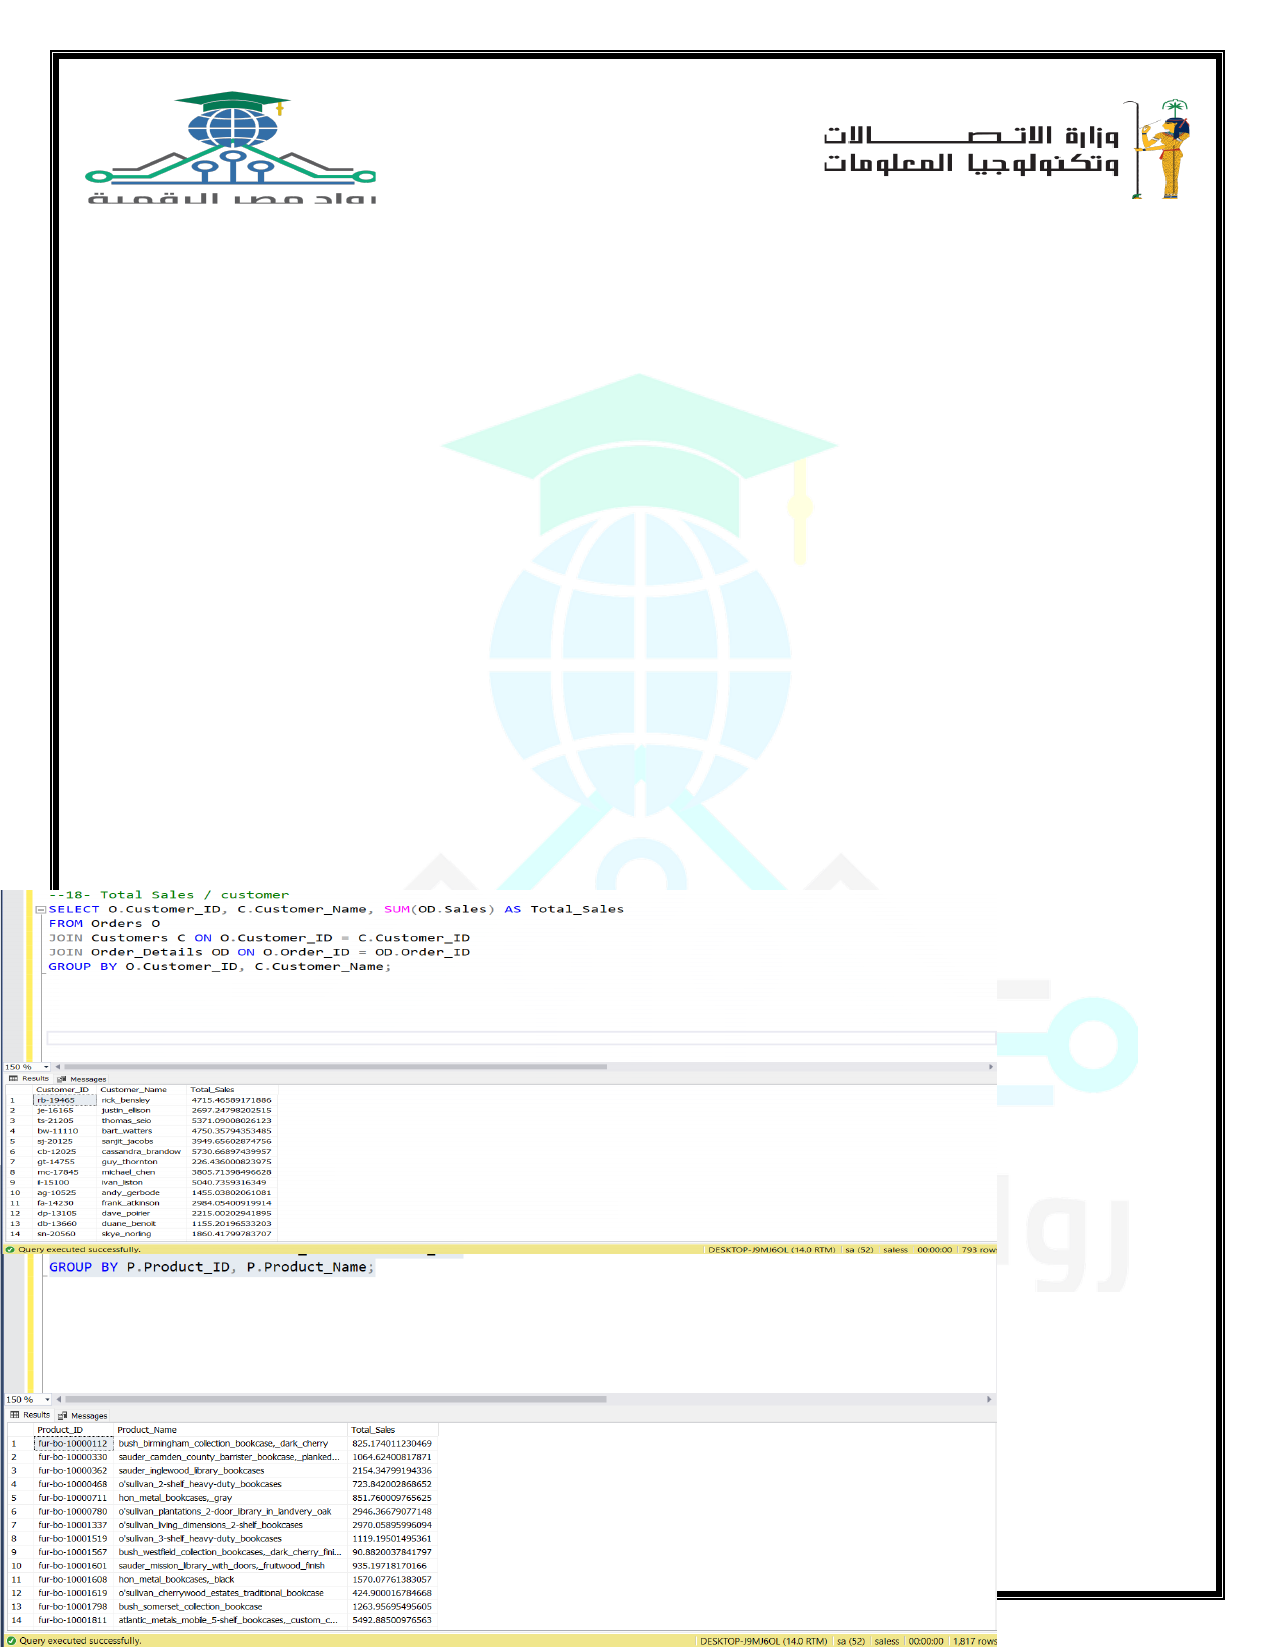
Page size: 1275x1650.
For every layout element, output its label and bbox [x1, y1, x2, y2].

picture [85, 91, 376, 204]
picture [823, 98, 1189, 199]
picture [0, 890, 996, 1647]
